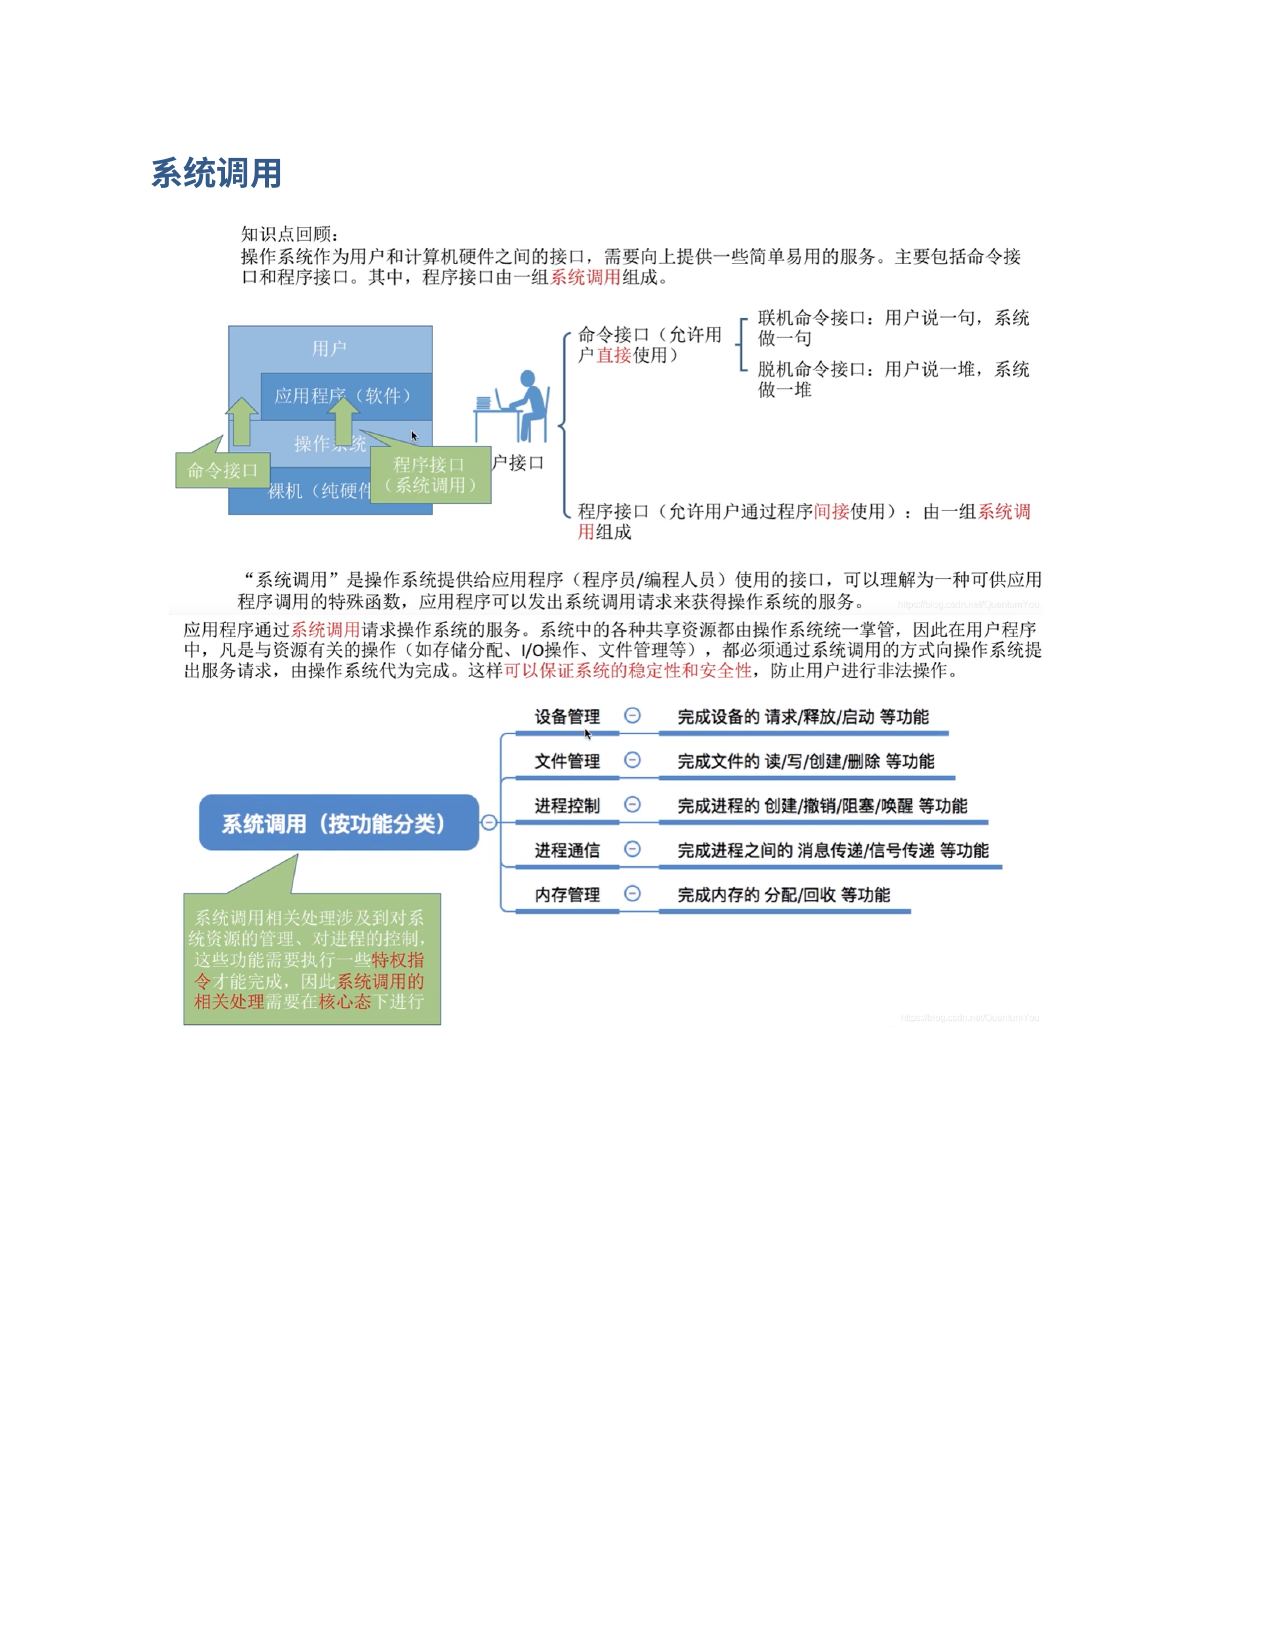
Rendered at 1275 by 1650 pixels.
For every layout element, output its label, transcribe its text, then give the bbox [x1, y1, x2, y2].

subtitle 系统调用 [150, 150, 1125, 195]
picture [168, 214, 1044, 1028]
